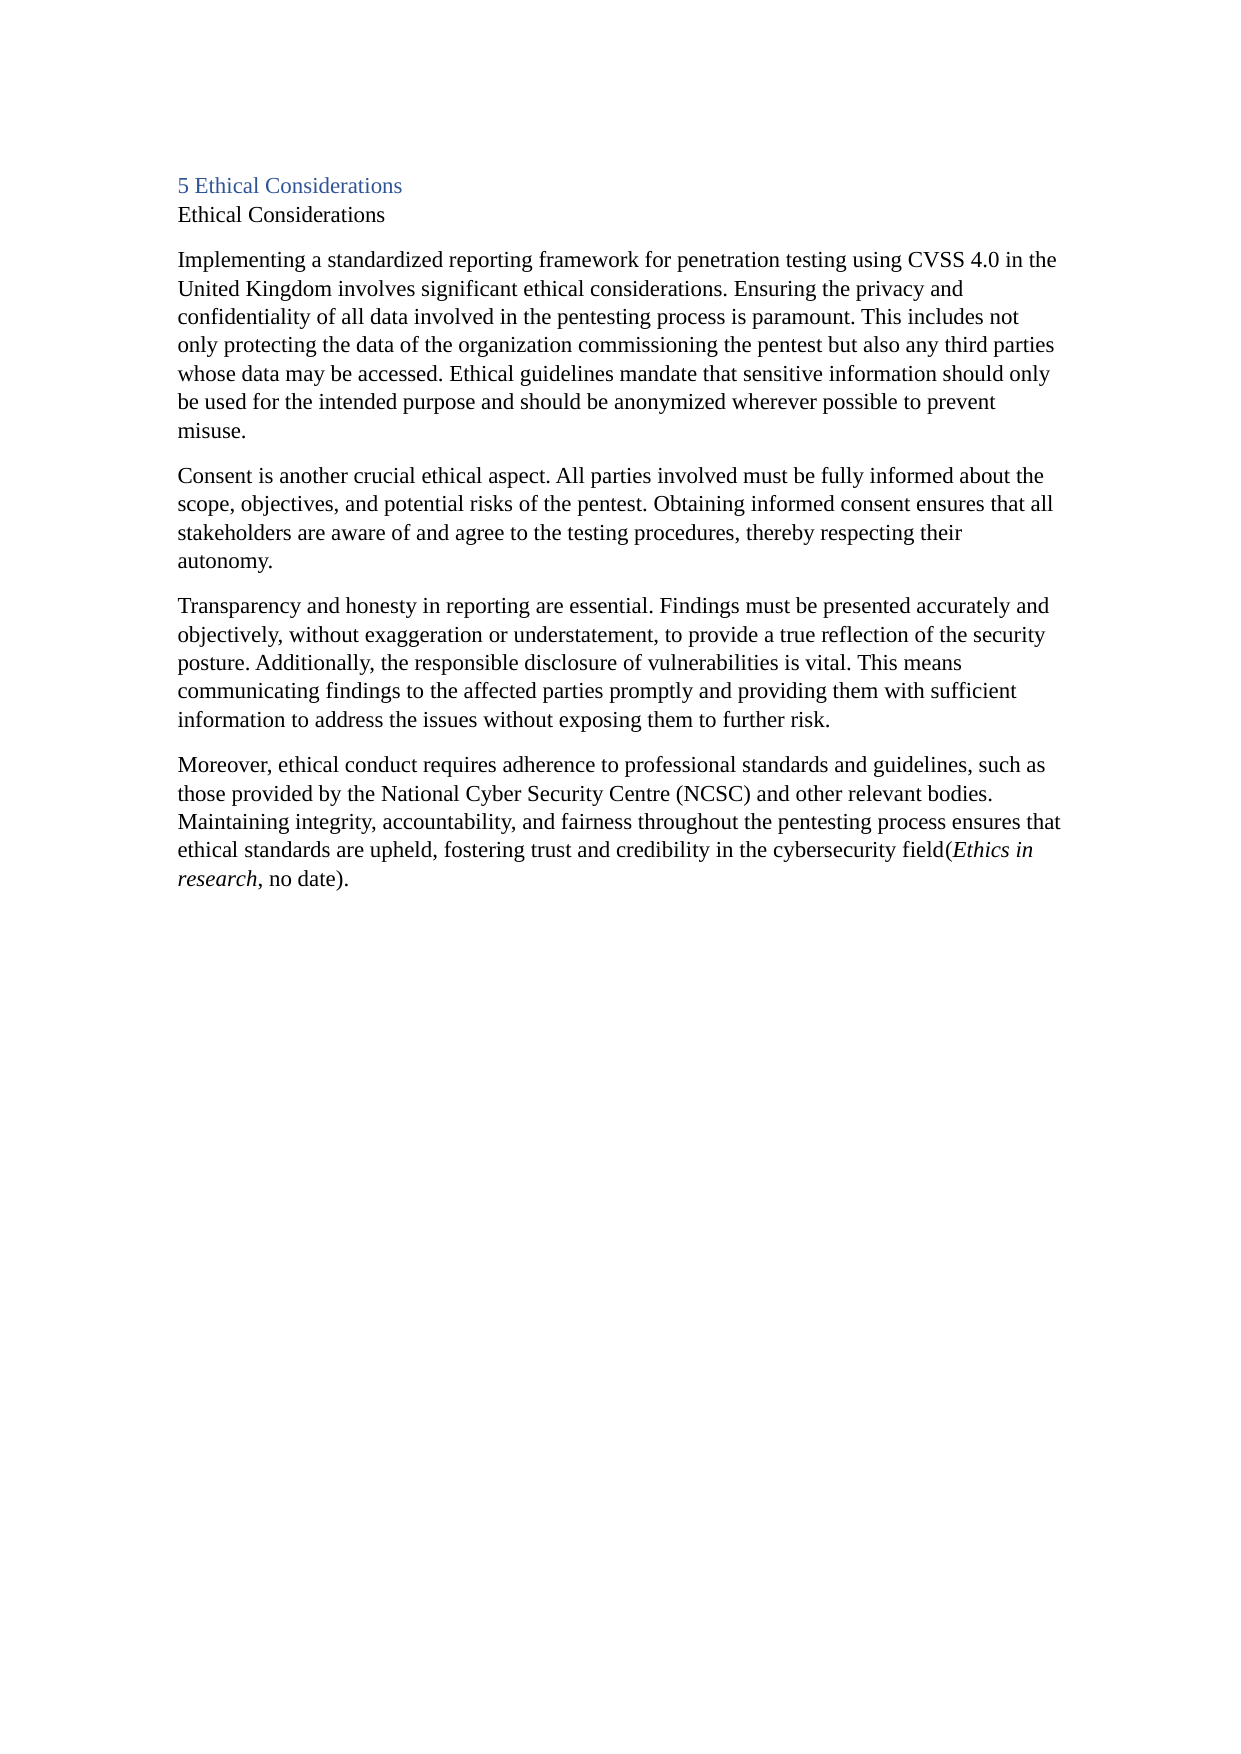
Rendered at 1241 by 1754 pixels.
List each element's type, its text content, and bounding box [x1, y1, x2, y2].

text Transparency and honesty in reporting are essential. Findings must be presented accurately and objectively, without exaggeration or understatement, to provide a true reflection of the security posture. Additionally, the responsible disclosure of vulnerabilities is vital. This means communicating findings to the affected parties promptly and providing them with sufficient information to address the issues without exposing them to further risk. [177, 592, 1063, 732]
text Consent is another crucial ethical aspect. All parties involved must be fully informed about the scope, objectives, and potential risks of the pentest. Obtaining informed consent ensures that all stakeholders are aware of and agree to the testing procedures, thereby respecting their autonomy. [177, 462, 1063, 573]
text Moreover, ethical conduct requires adherence to professional standards and guidelines, such as those provided by the National Cyber Security Centre (NCSC) and other relevant bodies. Maintaining integrity, accountability, and fairness throughout the pentesting process ensures that ethical standards are upheld, fostering trust and credibility in the cybersecurity field(Ethics in research, no date). [177, 751, 1063, 891]
subtitle 5 Ethical Considerations [177, 173, 1063, 199]
text Implementing a standardized reporting framework for penetration testing using CVSS 4.0 in the United Kingdom involves significant ethical considerations. Ensuring the privacy and confidentiality of all data involved in the pentesting process is paramount. This includes not only protecting the data of the organization commissioning the pentest but also any third parties whose data may be accessed. Ethical guidelines mandate that sensitive information should only be used for the intended purpose and should be anonymized wherever possible to prevent misuse. [177, 246, 1063, 443]
text Ethical Considerations [177, 201, 1063, 227]
